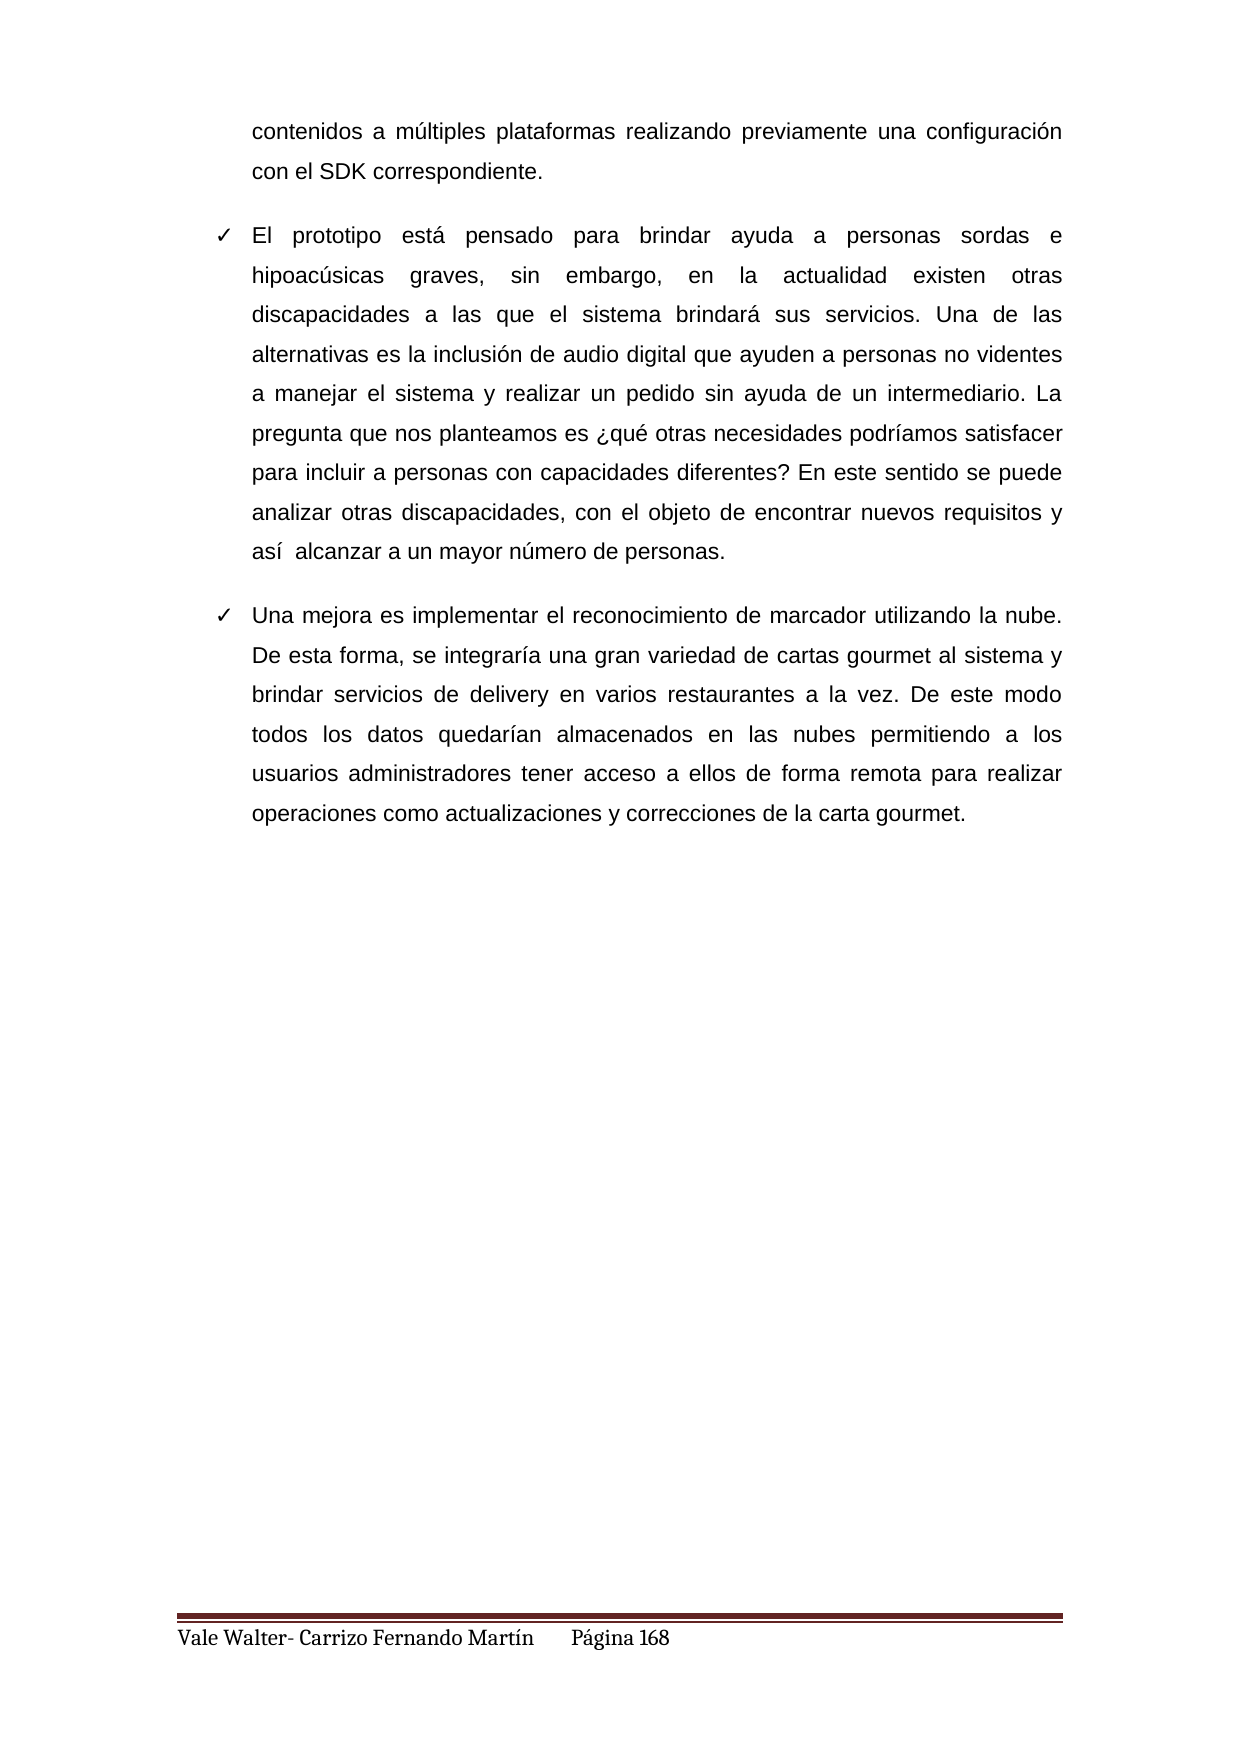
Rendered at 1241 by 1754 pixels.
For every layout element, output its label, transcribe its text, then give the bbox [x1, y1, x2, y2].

list El prototipo está pensado para brindar ayuda a personas sordas e hipoacúsicas graves, sin embargo, en la actualidad existen otras discapacidades a las que el sistema brindará sus servicios. Una de las alternativas es la inclusión de audio digital que ayuden a personas no videntes a manejar el sistema y realizar un pedido sin ayuda de un intermediario. La pregunta que nos planteamos es ¿qué otras necesidades podríamos satisfacer para incluir a personas con capacidades diferentes? En este sentido se puede analizar otras discapacidades, con el objeto de encontrar nuevos requisitos y así alcanzar a un mayor número de personas. [214, 222, 1063, 564]
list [214, 118, 1063, 184]
list Una mejora es implementar el reconocimiento de marcador utilizando la nube. De esta forma, se integraría una gran variedad de cartas gourmet al sistema y brindar servicios de delivery en varios restaurantes a la vez. De este modo todos los datos quedarían almacenados en las nubes permitiendo a los usuarios administradores tener acceso a ellos de forma remota para realizar operaciones como actualizaciones y correcciones de la carta gourmet. [214, 602, 1063, 826]
